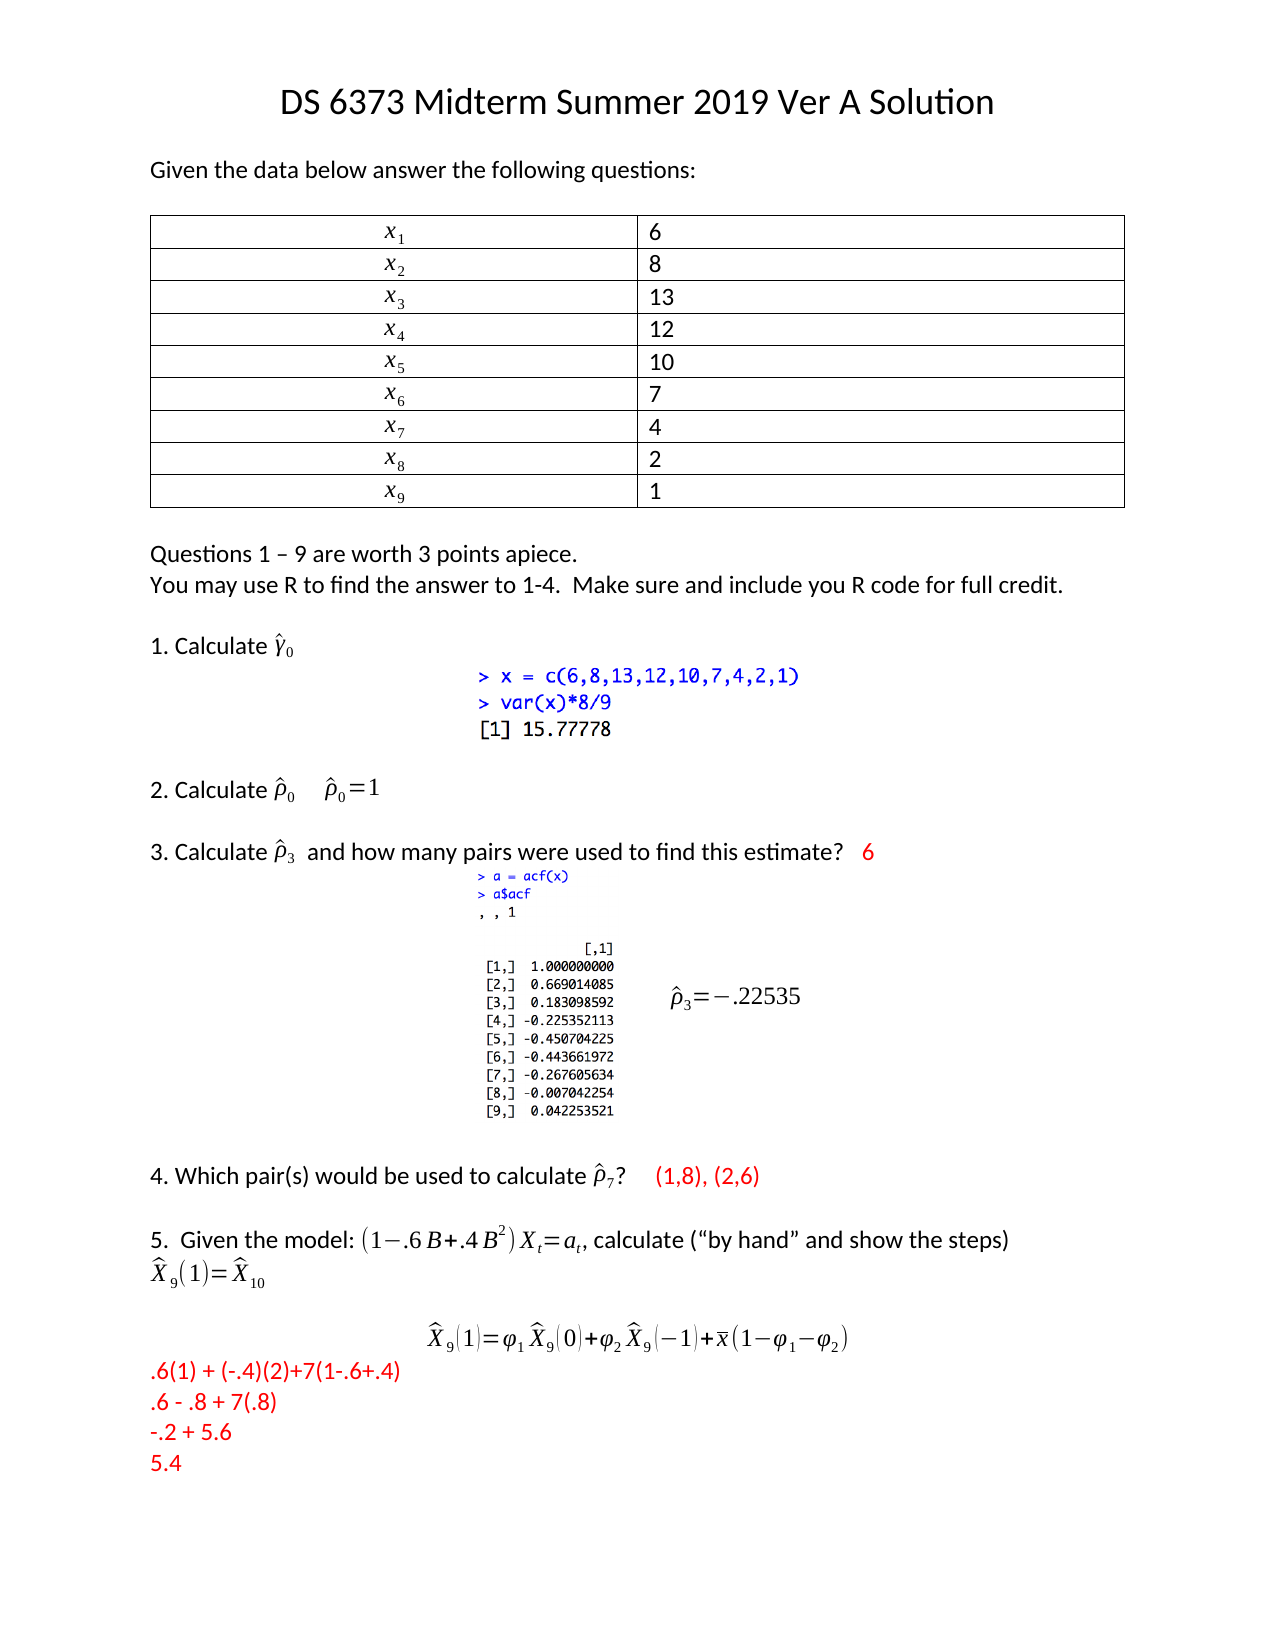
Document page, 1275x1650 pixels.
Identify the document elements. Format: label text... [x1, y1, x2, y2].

text 5.4 [150, 1447, 1125, 1477]
text 5. Given the model: , calculate (“by hand” and show the steps) [150, 1222, 1125, 1291]
table_cell [151, 378, 637, 409]
text 1. Calculate [150, 630, 1125, 661]
table_cell 7 [638, 378, 1124, 409]
table_header [151, 216, 637, 248]
table_cell 12 [638, 314, 1124, 345]
text Given the data below answer the following questions: [150, 154, 1125, 185]
text 3. Calculate and how many pairs were used to find this estimate? 6 [150, 836, 1125, 867]
text .6 - .8 + 7(.8) [150, 1386, 1125, 1416]
table_cell [151, 475, 637, 507]
text You may use R to find the answer to 1-4. Make sure and include you R code for full credit. [150, 569, 1125, 599]
table_cell 13 [638, 281, 1124, 312]
table_cell [151, 249, 637, 280]
text -.2 + 5.6 [150, 1416, 1125, 1447]
table_cell 1 [638, 475, 1124, 507]
table_cell 8 [638, 249, 1124, 280]
table_cell 10 [638, 346, 1124, 377]
text .6(1) + (-.4)(2)+7(1-.6+.4) [150, 1355, 1125, 1386]
table_cell [151, 314, 637, 345]
table_cell [151, 443, 637, 474]
table_cell [151, 346, 637, 377]
table_cell [151, 281, 637, 312]
picture [470, 661, 805, 744]
table_cell [151, 411, 637, 442]
text Questions 1 – 9 are worth 3 points apiece. [150, 538, 1125, 569]
text 4. Which pair(s) would be used to calculate ? (1,8), (2,6) [150, 1160, 1125, 1191]
table_cell 2 [638, 443, 1124, 474]
table_cell 4 [638, 411, 1124, 442]
text 2. Calculate [150, 774, 1125, 805]
text DS 6373 Midterm Summer 2019 Ver A Solution [150, 78, 1125, 124]
picture [474, 867, 619, 1123]
table_header 6 [638, 216, 1124, 248]
